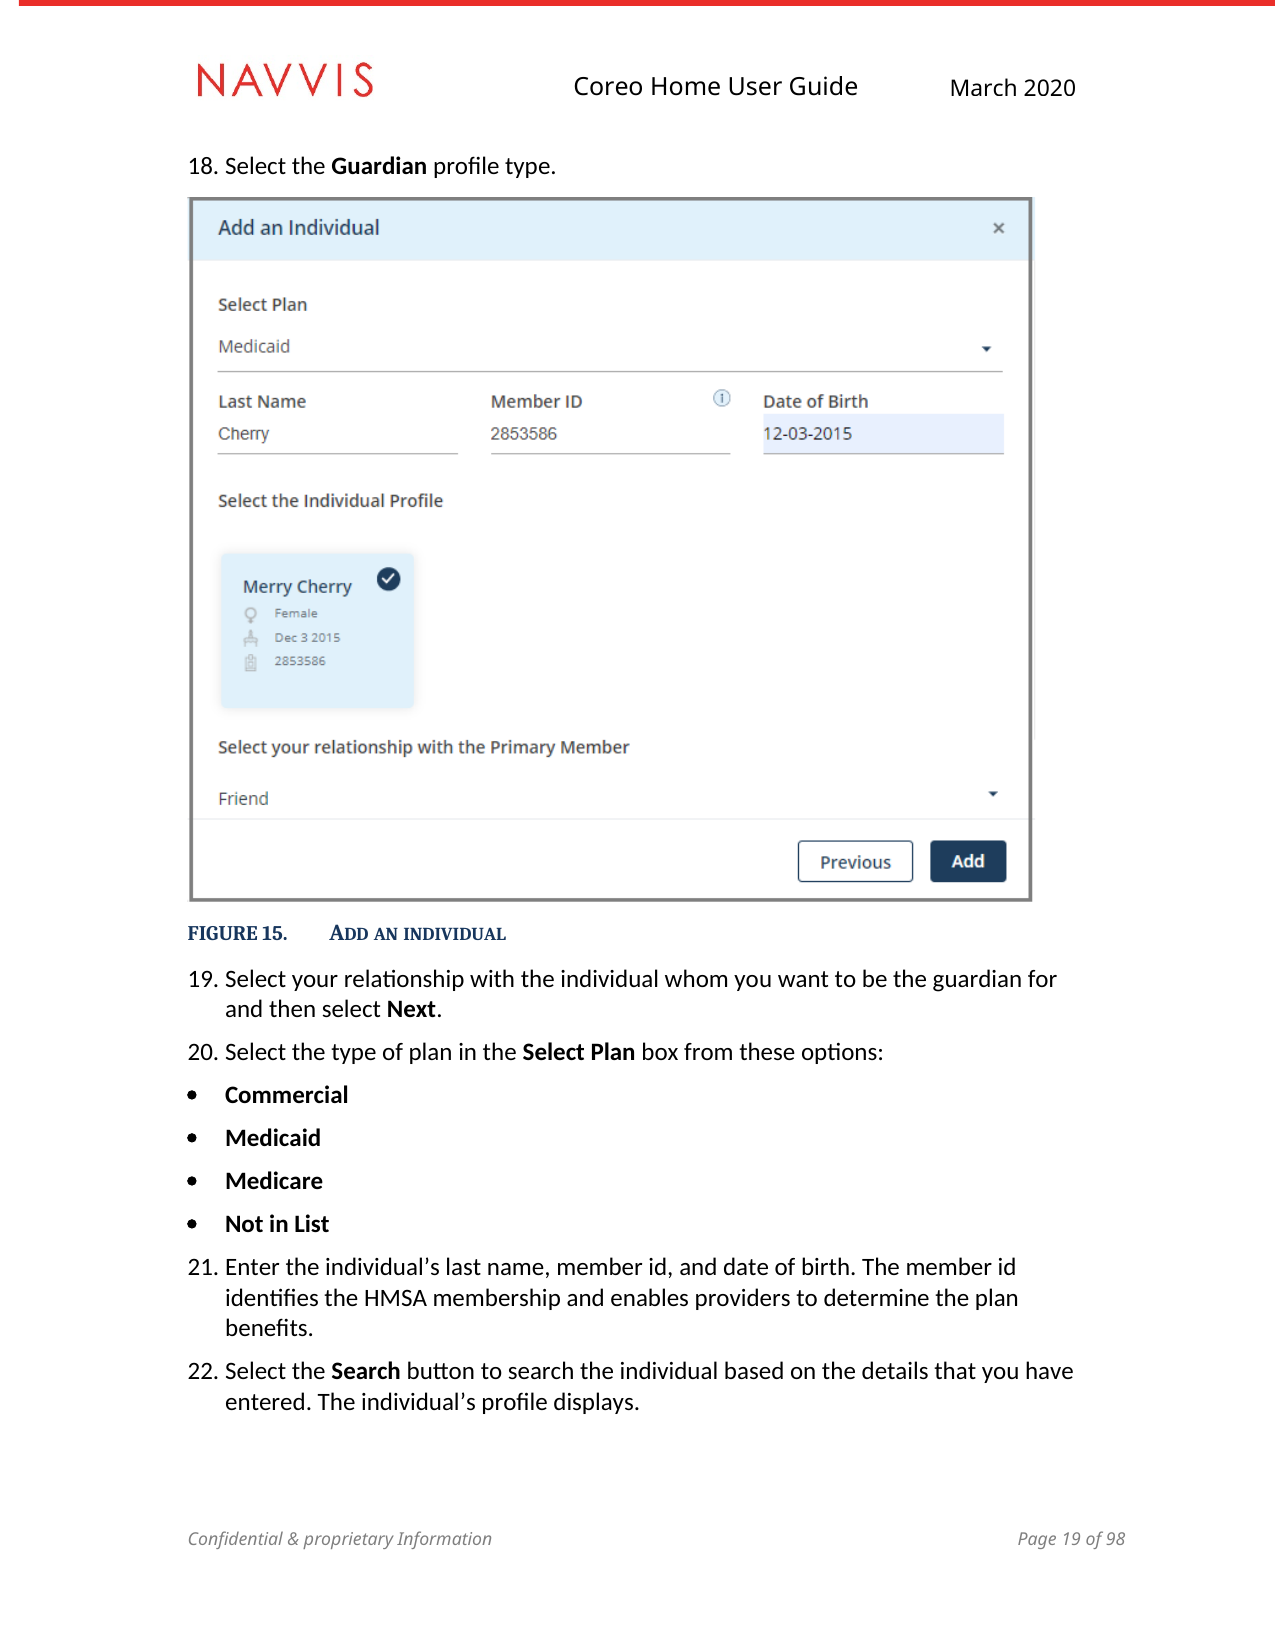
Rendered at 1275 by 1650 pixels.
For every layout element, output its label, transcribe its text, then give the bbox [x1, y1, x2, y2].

list Not in List [187, 1208, 1087, 1239]
list Medicaid [187, 1122, 1087, 1153]
list Select the type of plan in the Select Plan box from these options: [187, 1036, 1087, 1067]
list Enter the individual’s last name, member id, and date of birth. The member id identifies the HMSA membership and enables providers to determine the plan benefits. [187, 1251, 1087, 1343]
list Select the Search button to search the individual based on the details that you have entered. The individual’s profile displays. [187, 1356, 1087, 1417]
text Add an individual [187, 920, 1087, 946]
picture [187, 197, 1035, 908]
list Commercial [187, 1079, 1087, 1110]
list Select the Guardian profile type. [187, 150, 1087, 181]
list Select your relationship with the individual whom you want to be the guardian for and then select Next. [187, 963, 1087, 1024]
picture [187, 55, 383, 104]
list Medicare [187, 1165, 1087, 1196]
